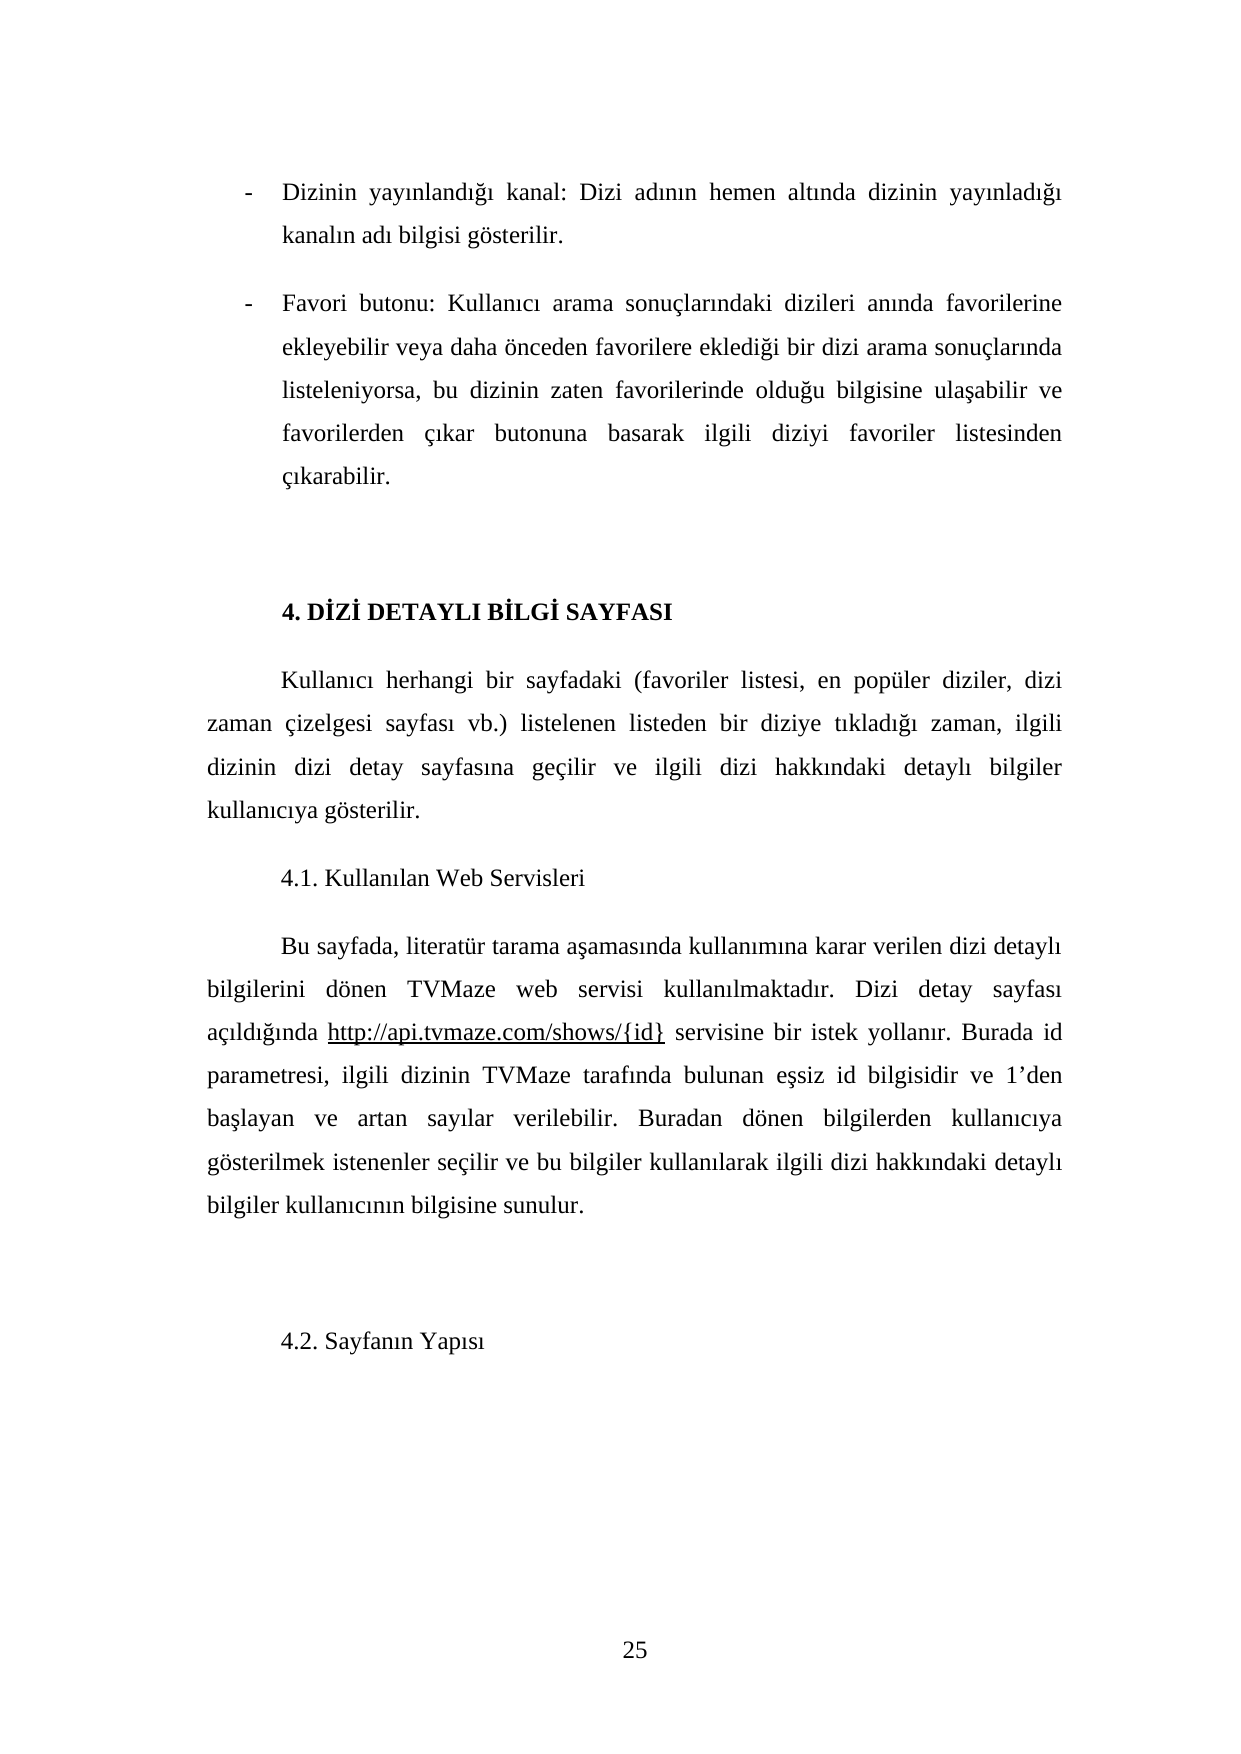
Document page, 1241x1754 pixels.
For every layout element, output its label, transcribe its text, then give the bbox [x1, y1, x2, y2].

text 4. DİZİ DETAYLI BİLGİ SAYFASI [282, 597, 1063, 626]
text 4.1. Kullanılan Web Servisleri [207, 863, 1063, 892]
text 4.2. Sayfanın Yapısı [207, 1326, 1063, 1355]
list Dizinin yayınlandığı kanal: Dizi adının hemen altında dizinin yayınladığı kanalın adı bilgisi gösterilir. [244, 177, 1063, 249]
text Bu sayfada, literatür tarama aşamasında kullanımına karar verilen dizi detaylı bilgilerini dönen TVMaze web servisi kullanılmaktadır. Dizi detay sayfası açıldığında http://api.tvmaze.com/shows/{id} servisine bir istek yollanır. Burada id parametresi, ilgili dizinin TVMaze tarafında bulunan eşsiz id bilgisidir ve 1’den başlayan ve artan sayılar verilebilir. Buradan dönen bilgilerden kullanıcıya gösterilmek istenenler seçilir ve bu bilgiler kullanılarak ilgili dizi hakkındaki detaylı bilgiler kullanıcının bilgisine sunulur. [207, 931, 1063, 1218]
text Kullanıcı herhangi bir sayfadaki (favoriler listesi, en popüler diziler, dizi zaman çizelgesi sayfası vb.) listelenen listeden bir diziye tıkladığı zaman, ilgili dizinin dizi detay sayfasına geçilir ve ilgili dizi hakkındaki detaylı bilgiler kullanıcıya gösterilir. [207, 665, 1063, 823]
list Favori butonu: Kullanıcı arama sonuçlarındaki dizileri anında favorilerine ekleyebilir veya daha önceden favorilere eklediği bir dizi arama sonuçlarında listeleniyorsa, bu dizinin zaten favorilerinde olduğu bilgisine ulaşabilir ve favorilerden çıkar butonuna basarak ilgili diziyi favoriler listesinden çıkarabilir. [244, 288, 1063, 490]
